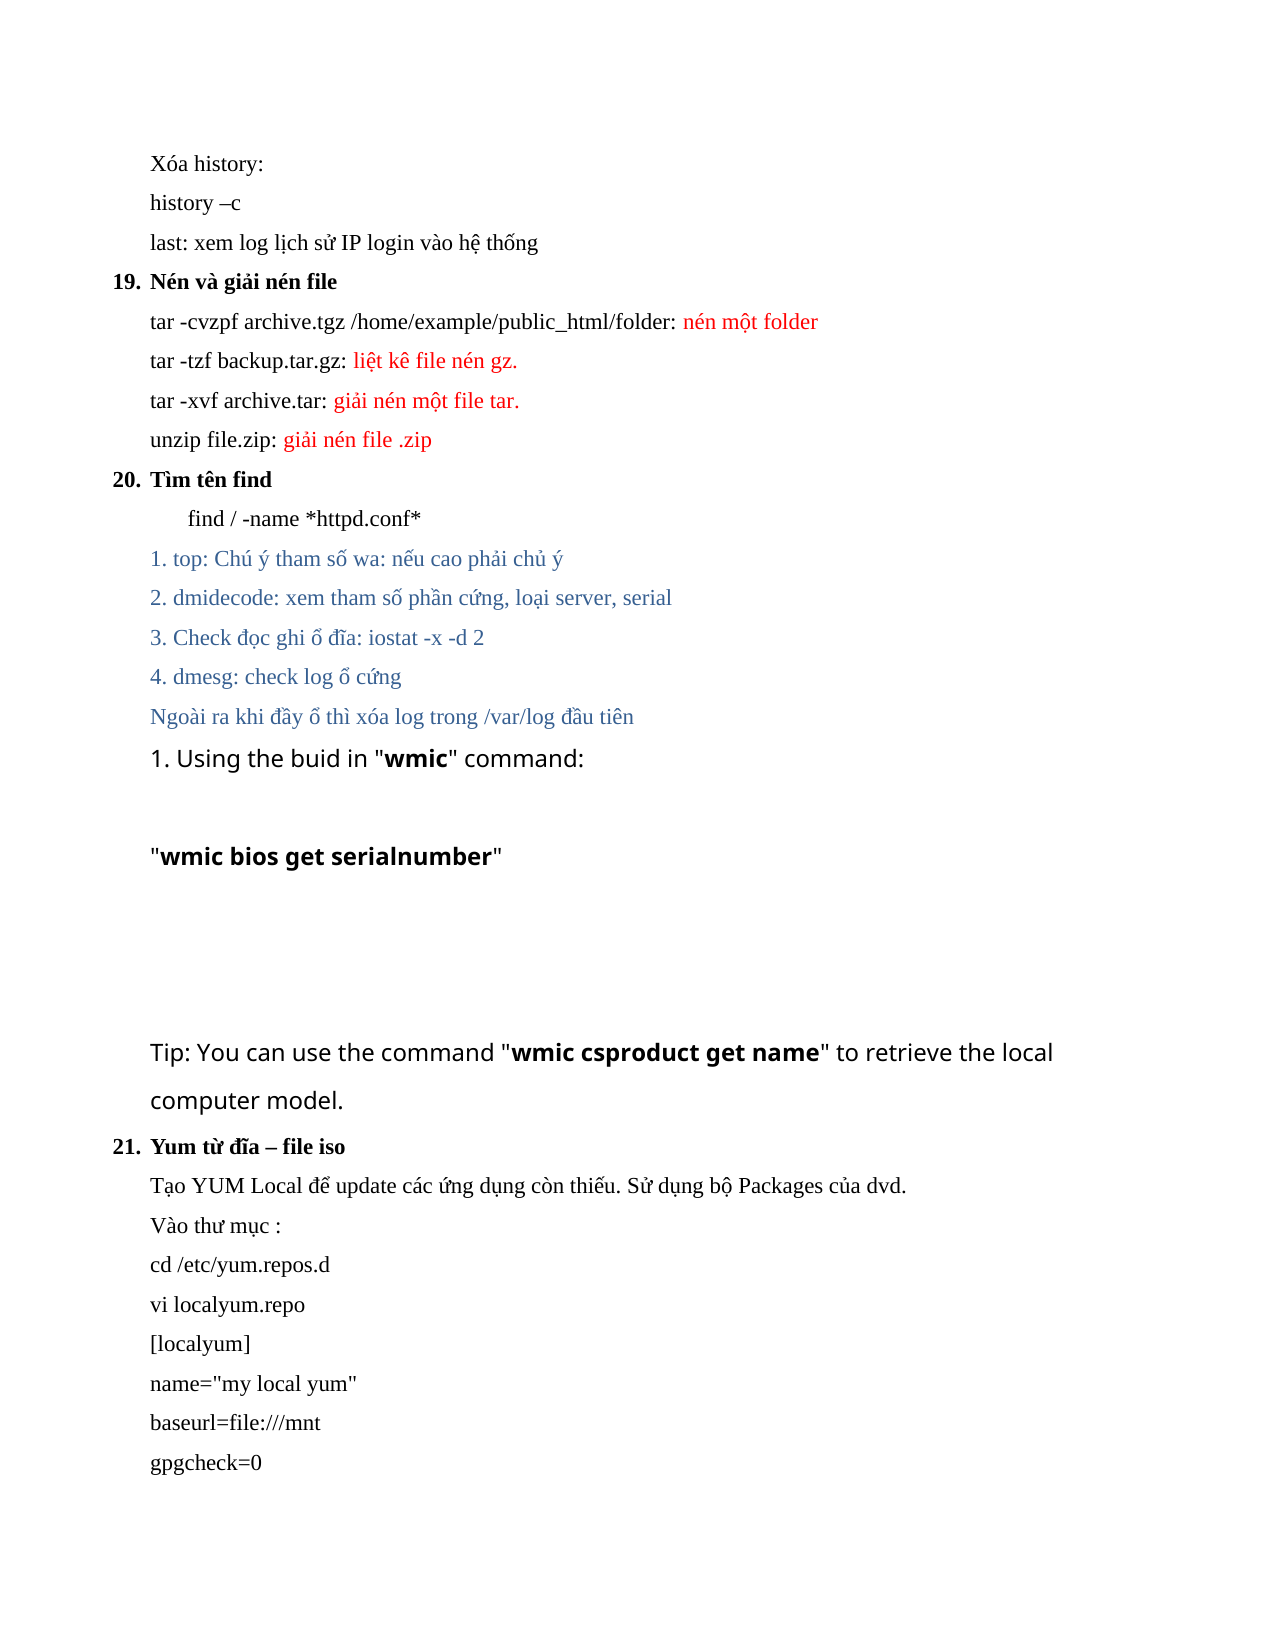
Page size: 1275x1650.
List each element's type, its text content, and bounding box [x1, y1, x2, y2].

text cd /etc/yum.repos.d [150, 1251, 1125, 1278]
list tar -cvzpf archive.tgz /home/example/public_html/folder: nén một folder tar -tzf backup.tar.gz: liệt kê file nén gz. tar -xvf archive.tar: giải nén một file tar. unzip file.zip: giải nén file .zip [150, 308, 1125, 453]
subtitle Nén và giải nén file [112, 268, 1125, 295]
text Xóa history: [150, 150, 1125, 176]
text Vào thư mục : [150, 1212, 1125, 1238]
text 3. Check đọc ghi ổ đĩa: iostat -x -d 2 [150, 624, 1125, 650]
subtitle Yum từ đĩa – file iso [112, 1133, 1125, 1159]
text 1. Using the buid in "wmic" command: "wmic bios get serialnumber" Tip: You can use the command "wmic csproduct get name" to retrieve the local computer model. [150, 742, 1125, 1117]
text [localyum] [150, 1330, 1125, 1357]
text name="my local yum" [150, 1370, 1125, 1396]
text Ngoài ra khi đầy ổ thì xóa log trong /var/log đầu tiên [150, 703, 1125, 729]
text find / -name *httpd.conf* [150, 505, 1125, 532]
text Tạo YUM Local để update các ứng dụng còn thiếu. Sử dụng bộ Packages của dvd. [150, 1172, 1125, 1199]
subtitle Tìm tên find [112, 466, 1125, 492]
text baseurl=file:///mnt [150, 1409, 1125, 1436]
text 4. dmesg: check log ổ cứng [150, 663, 1125, 689]
text gpgcheck=0 [150, 1449, 1125, 1475]
text 1. top: Chú ý tham số wa: nếu cao phải chủ ý [150, 545, 1125, 571]
text vi localyum.repo [150, 1291, 1125, 1317]
text history –c [150, 189, 1125, 216]
text 2. dmidecode: xem tham số phần cứng, loại server, serial [150, 584, 1125, 611]
text last: xem log lịch sử IP login vào hệ thống [150, 229, 1125, 255]
